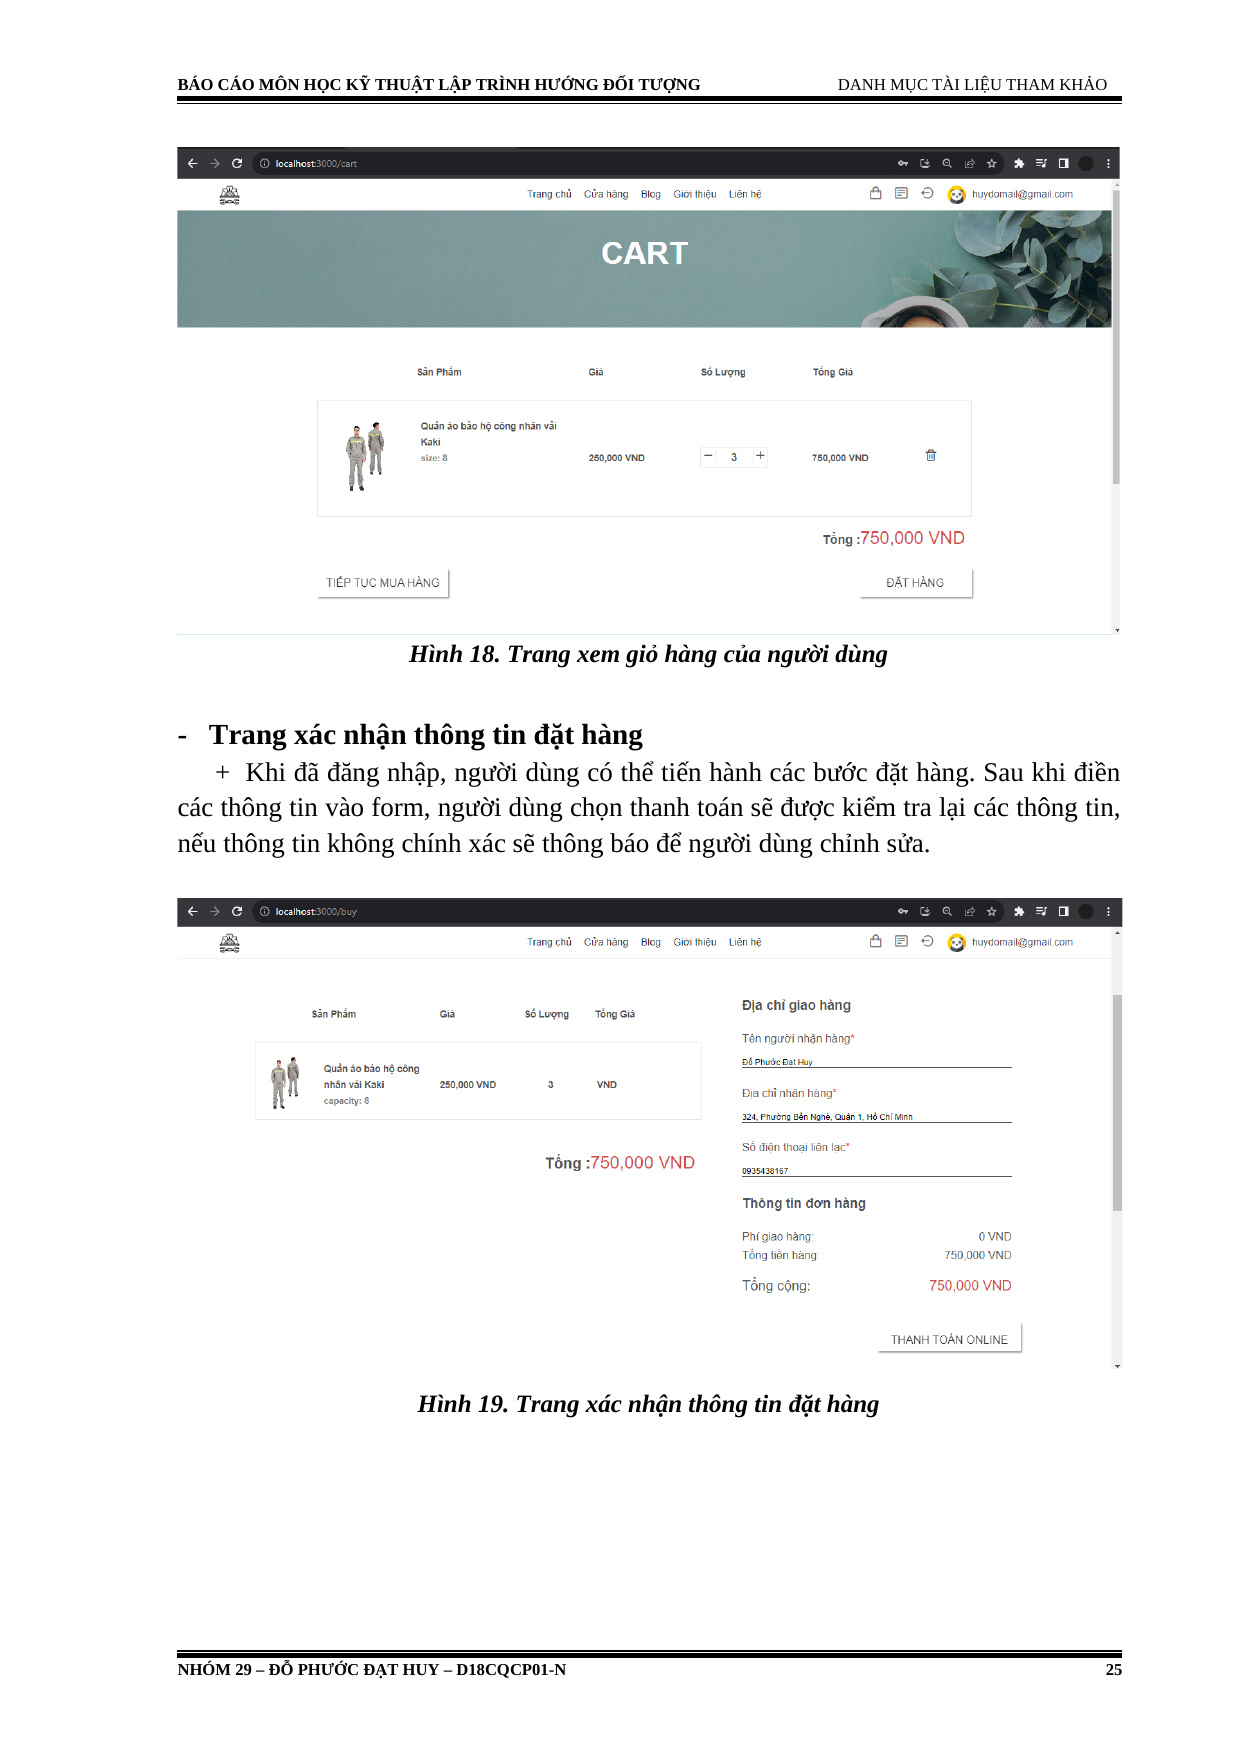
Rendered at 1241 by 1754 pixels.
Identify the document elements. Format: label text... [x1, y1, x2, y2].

picture [177, 898, 1123, 1369]
text Hình 19. Trang xác nhận thông tin đặt hàng [177, 1389, 1122, 1418]
text + Khi đã đăng nhập, người dùng có thể tiến hành các bước đặt hàng. Sau khi điền các thông tin vào form, người dùng chọn thanh toán sẽ được kiểm tra lại các thông tin, nếu thông tin không chính xác sẽ thông báo để người dùng chỉnh sửa. [177, 756, 1122, 858]
text - Trang xác nhận thông tin đặt hàng [177, 717, 1122, 751]
picture [177, 147, 1120, 635]
text Hình 18. Trang xem giỏ hàng của người dùng [177, 639, 1122, 667]
